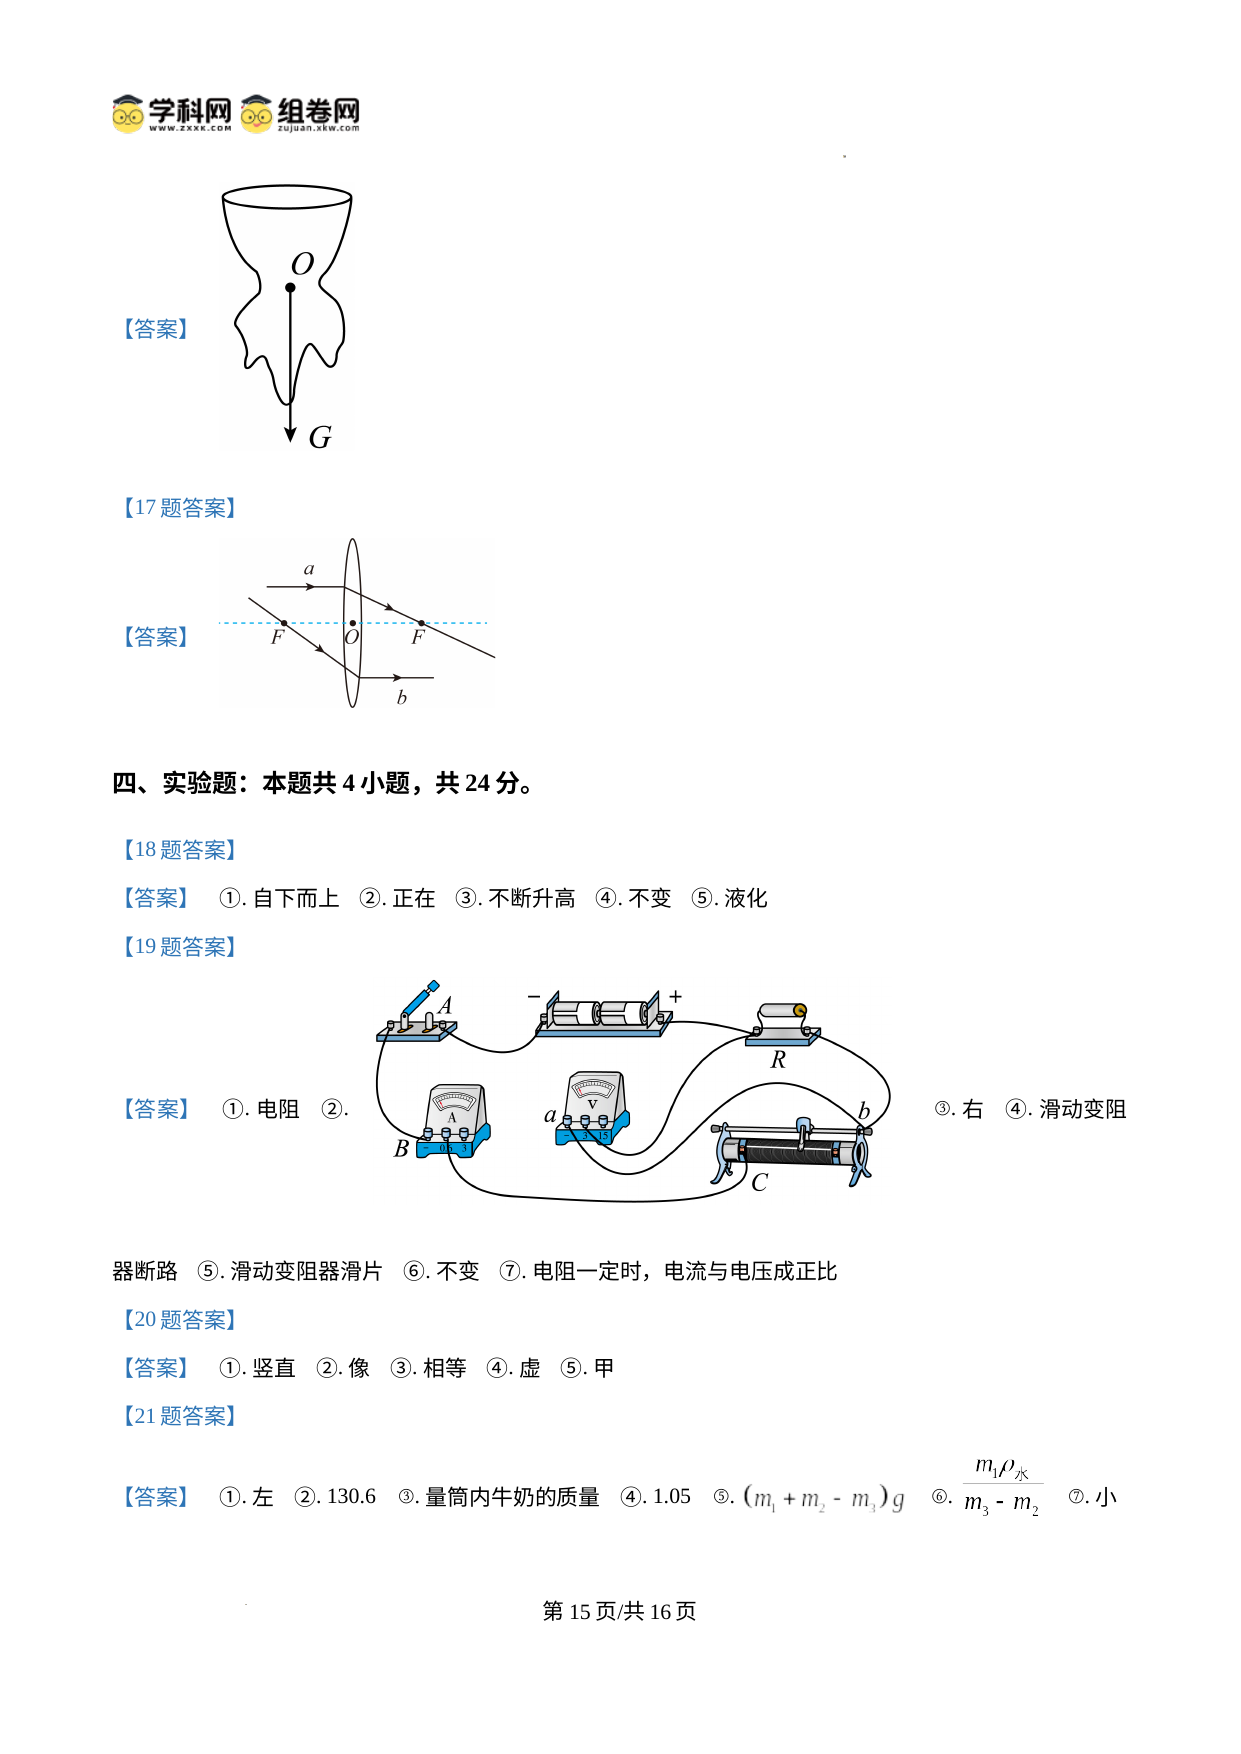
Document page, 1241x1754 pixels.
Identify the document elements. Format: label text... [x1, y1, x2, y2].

text 【答案】 [112, 539, 1128, 734]
text 【20题答案】 [112, 1302, 1128, 1335]
text 【21题答案】 [112, 1399, 1128, 1431]
text 四、实验题：本题共4小题，共24分。 [112, 749, 1128, 814]
text 【18题答案】 [112, 833, 1128, 865]
text 【答案】 ①. 左 ②. 130.6 ③. 量筒内牛奶的质量 ④. 1.05 ⑤. ⑥. ⑦. 小 [112, 1447, 1128, 1545]
picture [240, 90, 360, 138]
text 【答案】 ①. 竖直 ②. 像 ③. 相等 ④. 虚 ⑤. 甲 [112, 1351, 1128, 1383]
picture [112, 90, 231, 138]
text 【19题答案】 [112, 929, 1128, 962]
picture [373, 977, 893, 1205]
text 【答案】 [112, 182, 1128, 474]
picture [218, 182, 355, 451]
picture [218, 538, 496, 708]
text 【答案】 ①. 自下而上 ②. 正在 ③. 不断升高 ④. 不变 ⑤. 液化 [112, 881, 1128, 913]
text 【17题答案】 [112, 490, 1128, 523]
